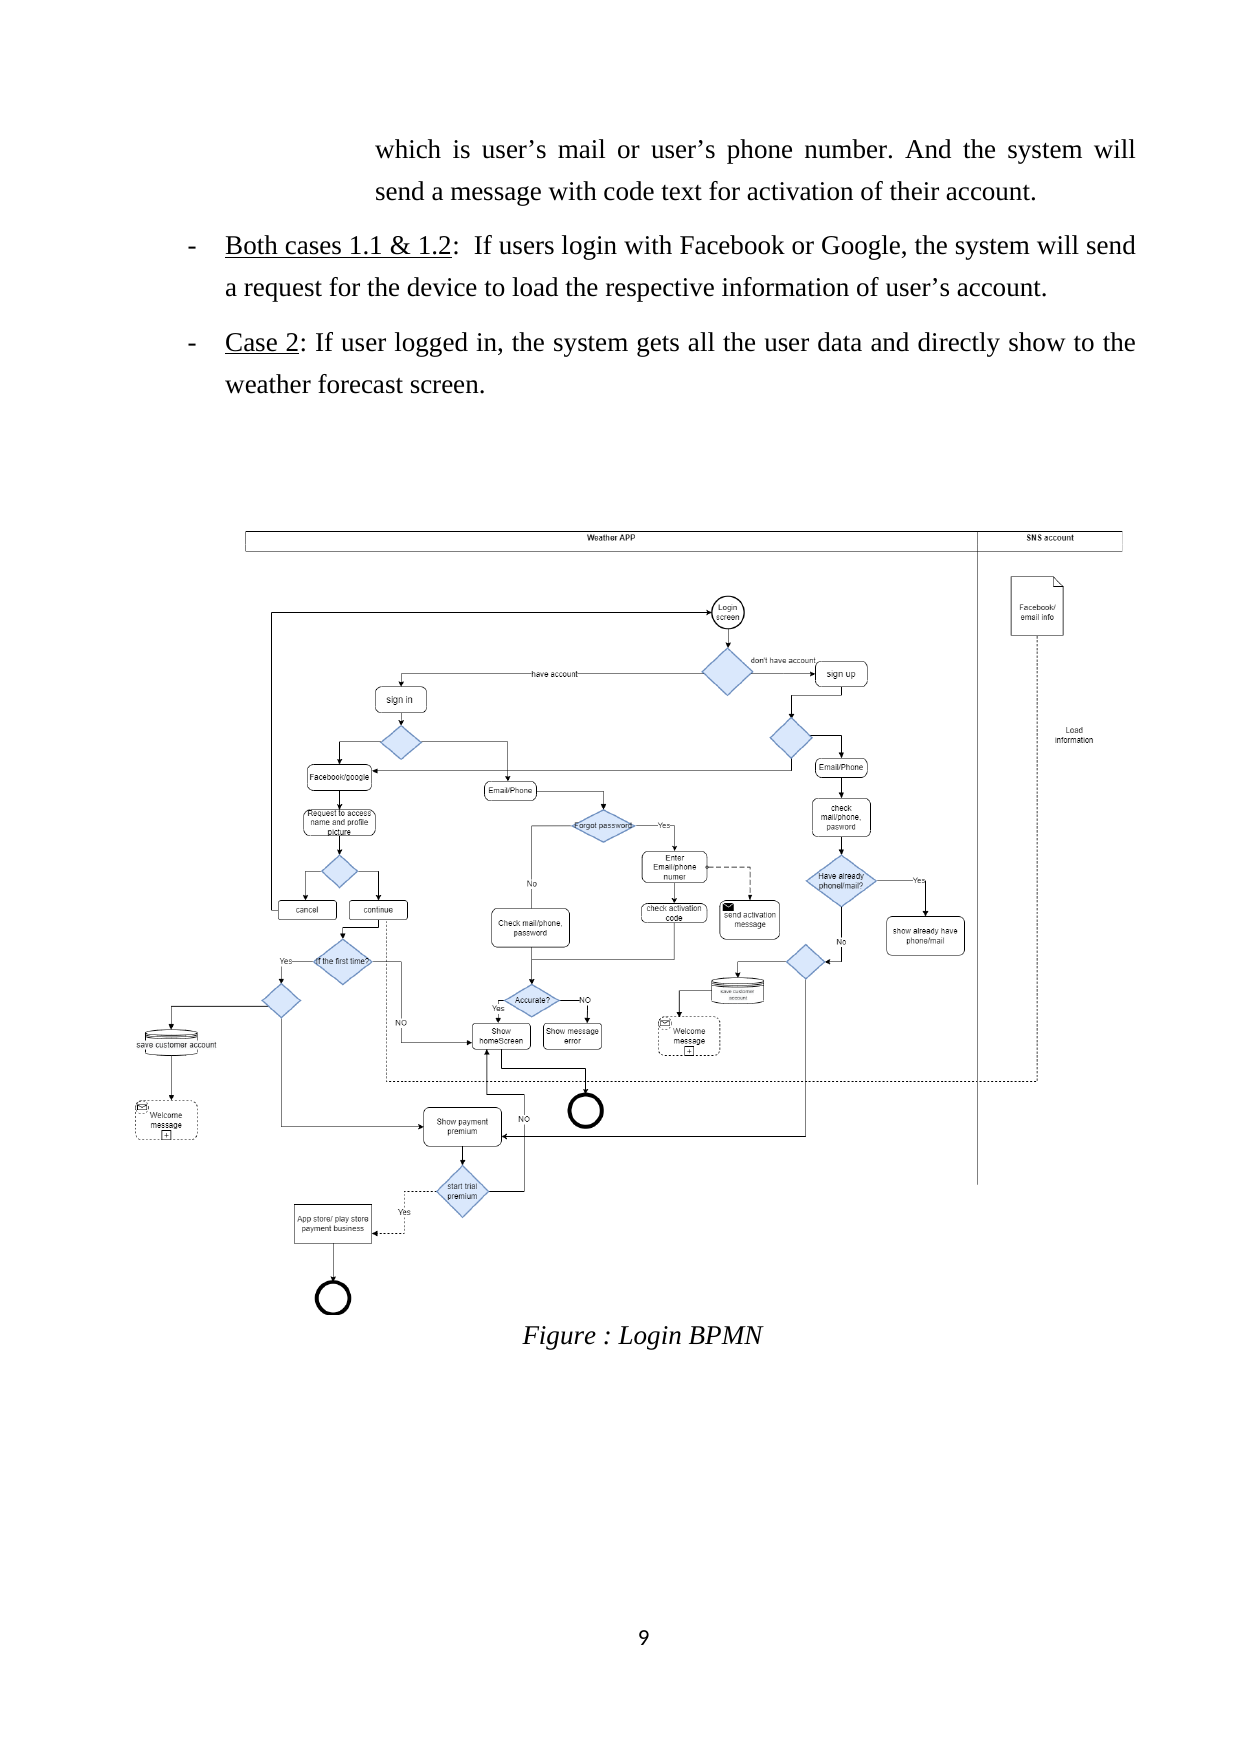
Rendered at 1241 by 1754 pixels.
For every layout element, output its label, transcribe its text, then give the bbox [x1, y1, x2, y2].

list Both cases 1.1 & 1.2: If users login with Facebook or Google, the system will send a request for the device to load the respective information of user’s account. [187, 229, 1137, 302]
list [337, 133, 1137, 206]
list Case 2: If user logged in, the system gets all the user data and directly show to the weather forecast screen. [187, 326, 1137, 399]
picture [135, 531, 1123, 1315]
text Figure : Login BPMN [150, 1319, 1137, 1350]
